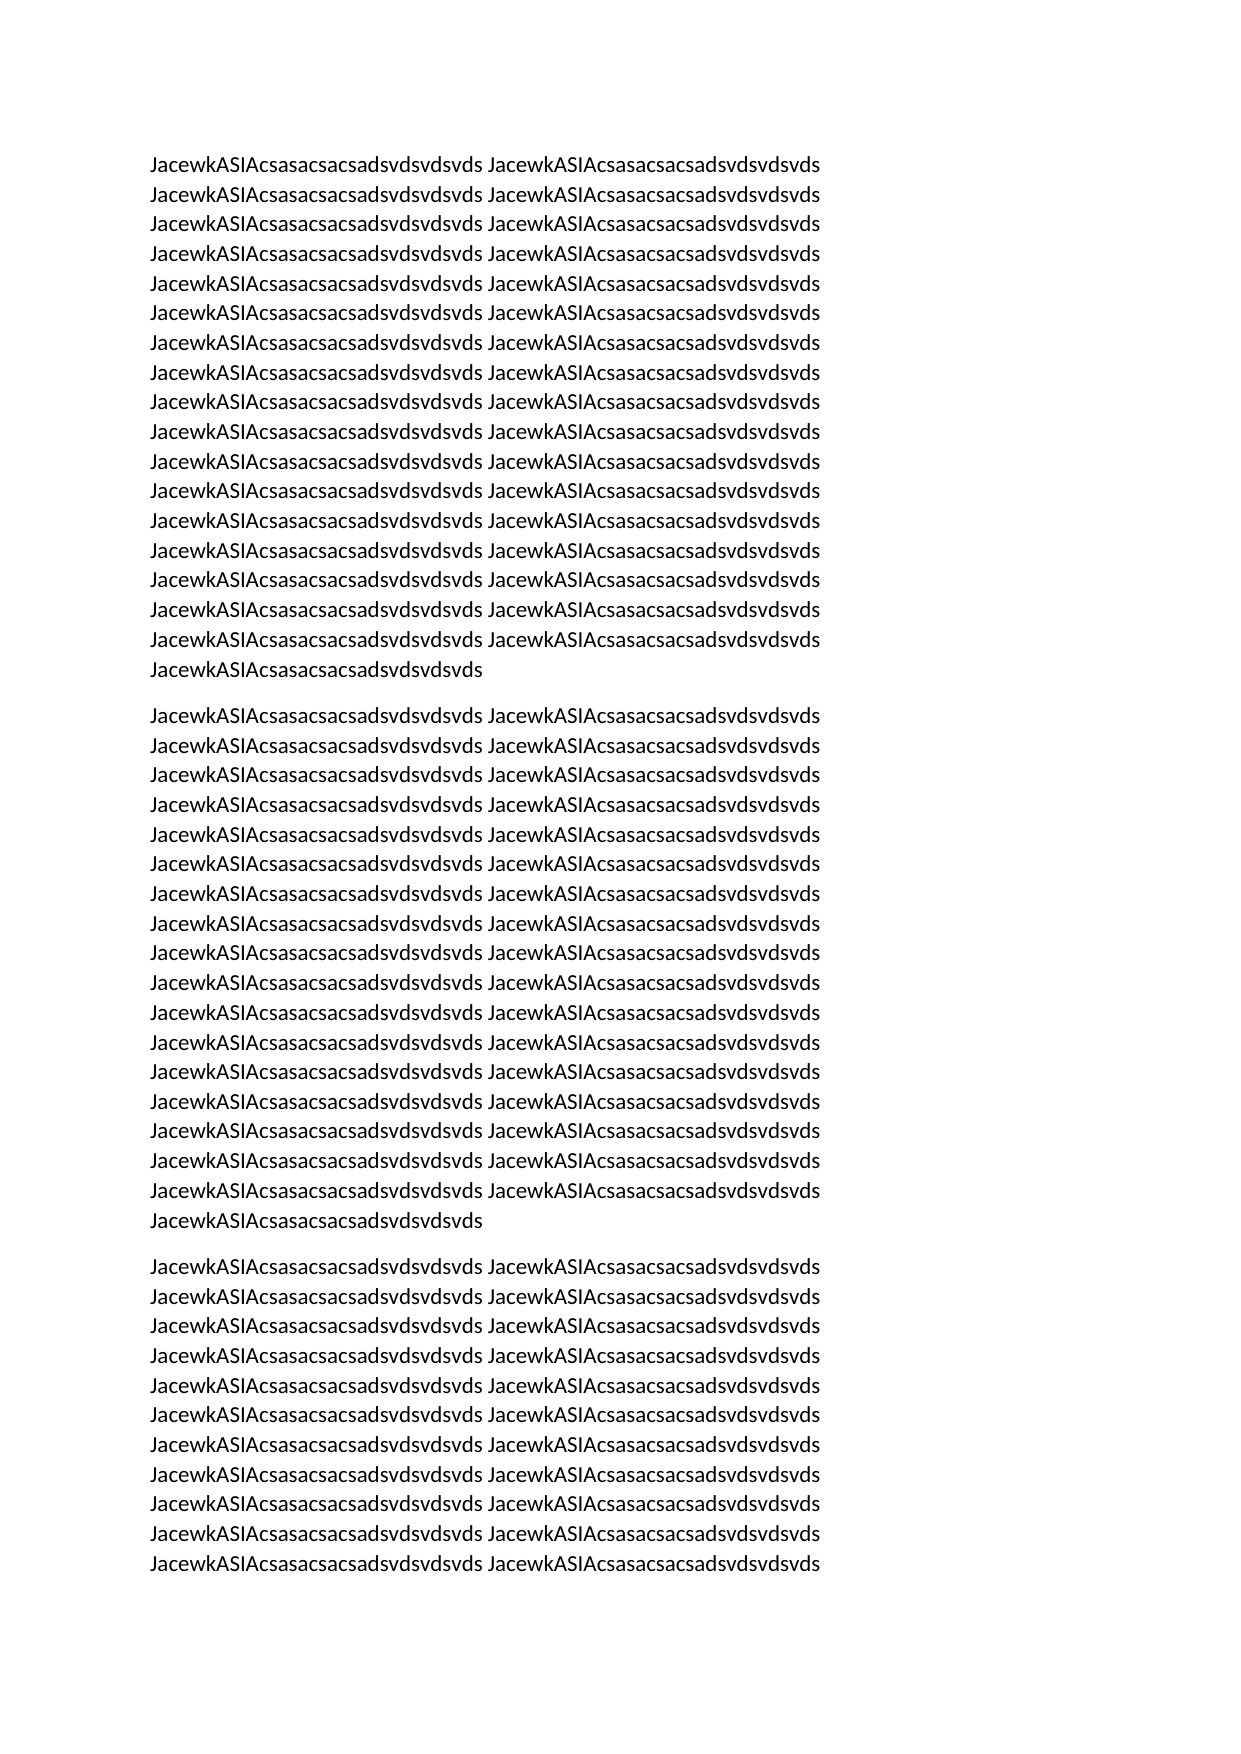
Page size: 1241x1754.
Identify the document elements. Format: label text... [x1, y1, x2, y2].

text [150, 150, 1090, 683]
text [150, 1252, 1090, 1577]
